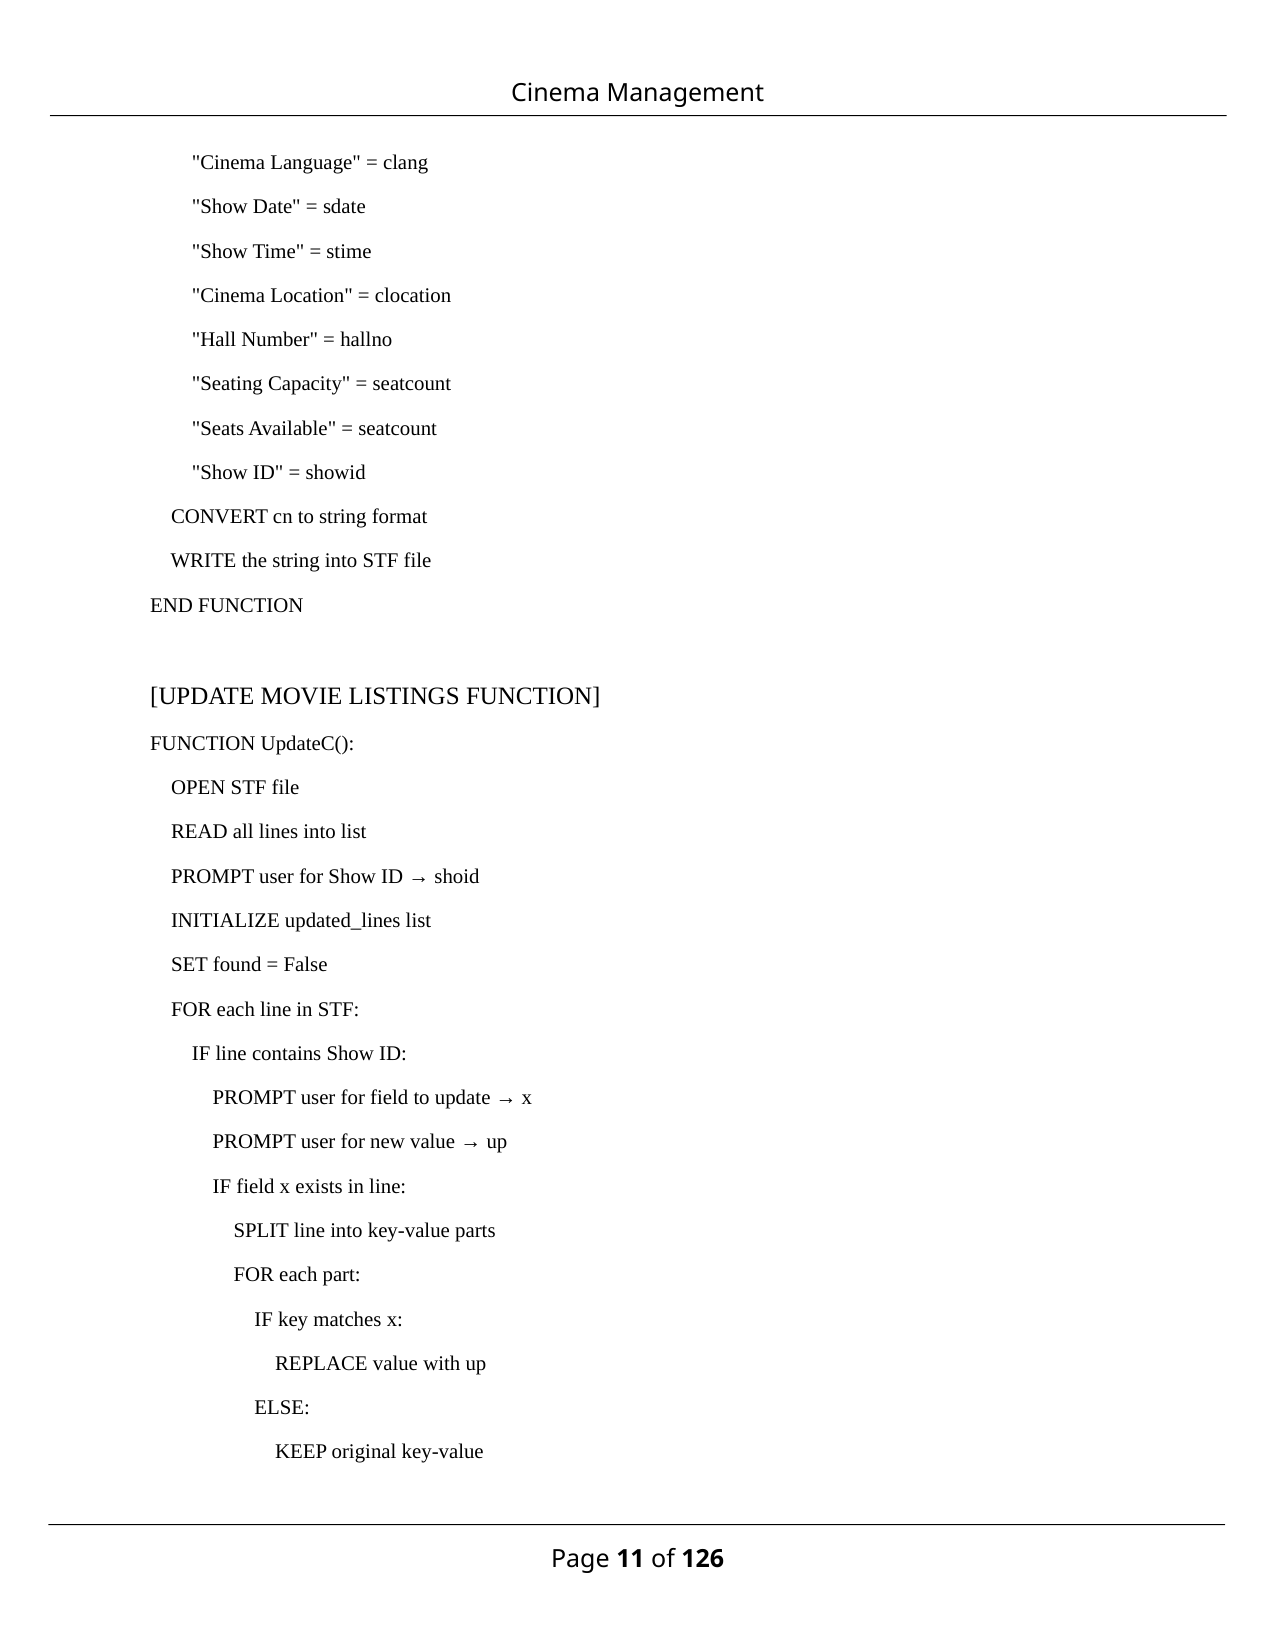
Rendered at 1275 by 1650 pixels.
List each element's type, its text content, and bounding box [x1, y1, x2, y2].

text FUNCTION UpdateC(): [150, 731, 1125, 755]
text "Show Time" = stime [150, 238, 1125, 263]
text "Seating Capacity" = seatcount [150, 371, 1125, 395]
text SPLIT line into key-value parts [150, 1218, 1125, 1242]
text "Seats Available" = seatcount [150, 416, 1125, 440]
text OPEN STF file [150, 775, 1125, 799]
text PROMPT user for Show ID → shoid [150, 864, 1125, 888]
text REPLACE value with up [150, 1351, 1125, 1375]
text READ all lines into list [150, 819, 1125, 843]
text [UPDATE MOVIE LISTINGS FUNCTION] [150, 681, 1125, 710]
text "Hall Number" = hallno [150, 327, 1125, 351]
text KEEP original key-value [150, 1439, 1125, 1463]
text WRITE the string into STF file [150, 548, 1125, 572]
text "Show Date" = sdate [150, 194, 1125, 218]
text PROMPT user for field to update → x [150, 1085, 1125, 1109]
text IF field x exists in line: [150, 1174, 1125, 1198]
text PROMPT user for new value → up [150, 1129, 1125, 1153]
text END FUNCTION [150, 593, 1125, 617]
text FOR each line in STF: [150, 997, 1125, 1021]
text FOR each part: [150, 1262, 1125, 1286]
text ELSE: [150, 1395, 1125, 1419]
text CONVERT cn to string format [150, 504, 1125, 528]
text SET found = False [150, 952, 1125, 976]
text INITIALIZE updated_lines list [150, 908, 1125, 932]
text "Cinema Language" = clang [150, 150, 1125, 174]
text "Show ID" = showid [150, 460, 1125, 484]
text IF key matches x: [150, 1306, 1125, 1331]
text IF line contains Show ID: [150, 1041, 1125, 1065]
text "Cinema Location" = clocation [150, 283, 1125, 307]
